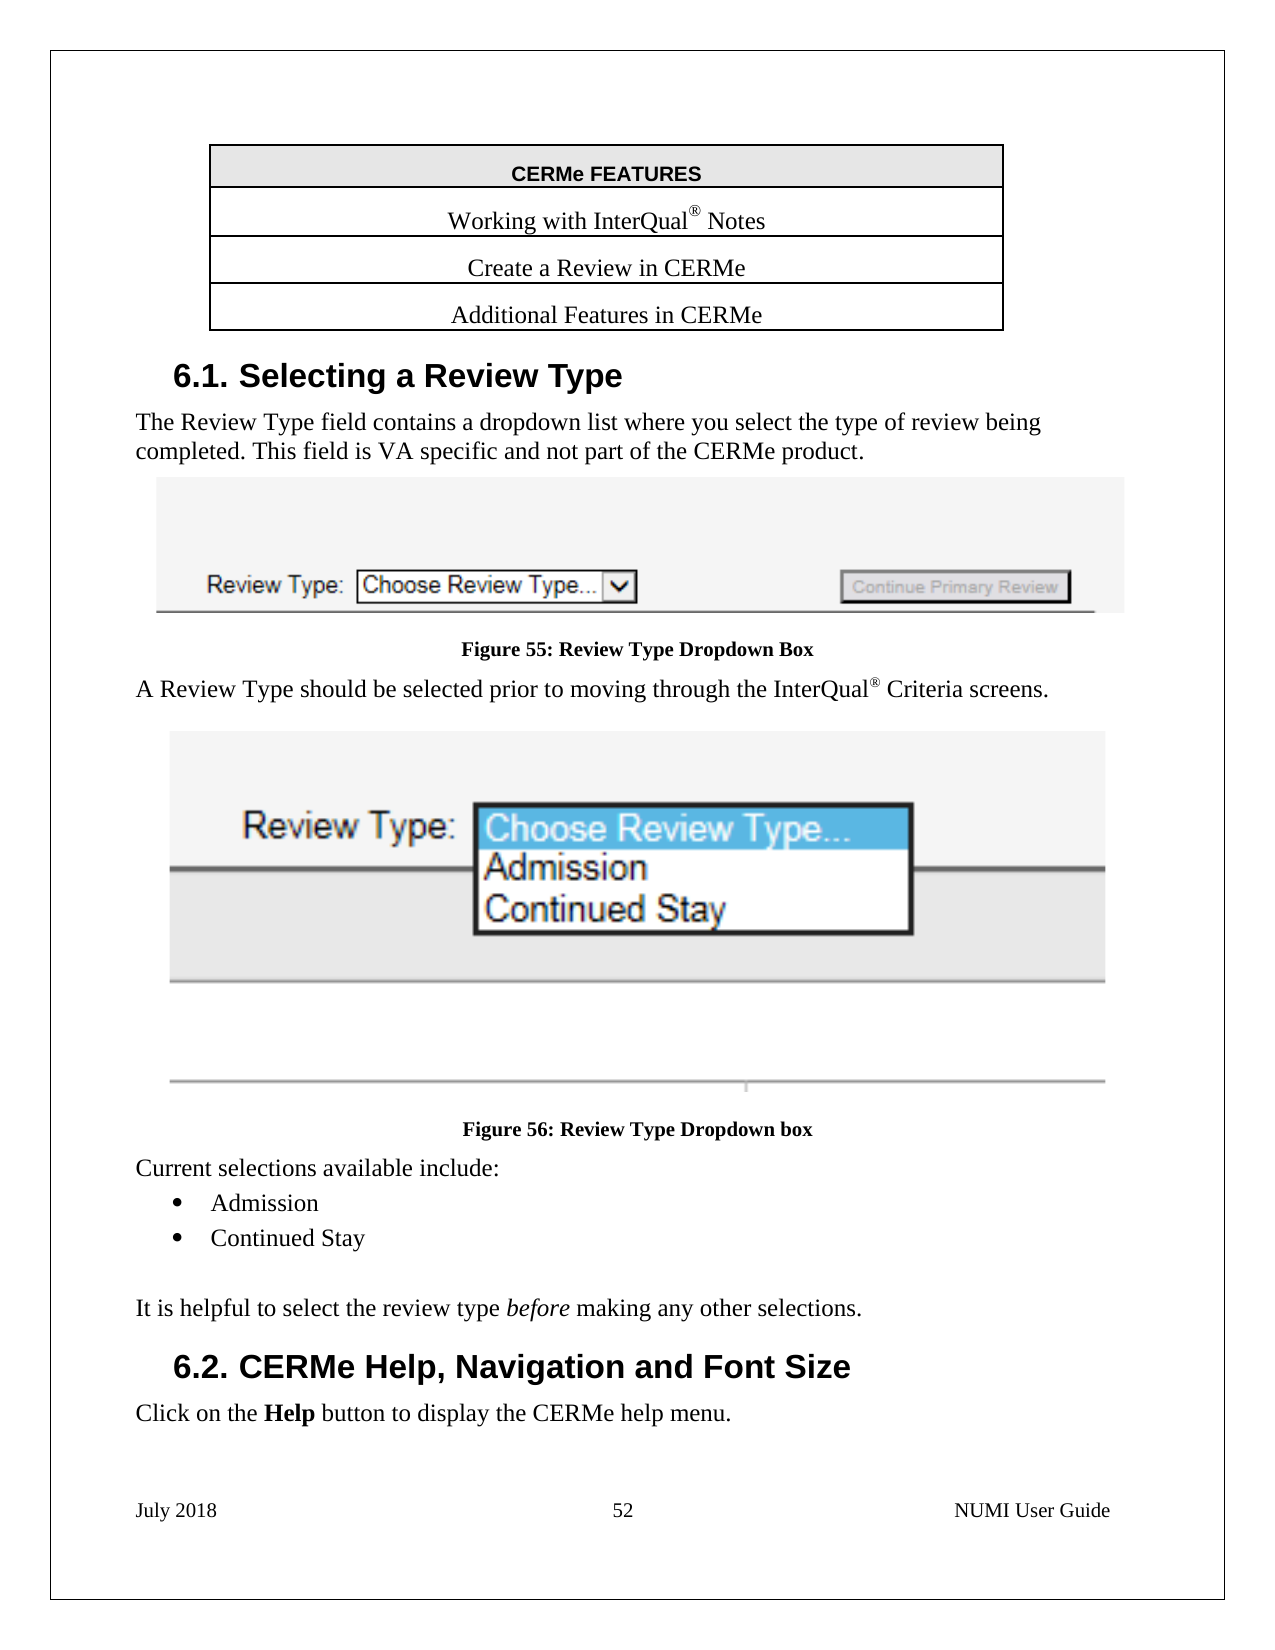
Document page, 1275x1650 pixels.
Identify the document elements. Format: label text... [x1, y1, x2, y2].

subtitle Selecting a Review Type [173, 356, 1139, 395]
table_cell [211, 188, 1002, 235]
list Continued Stay [173, 1223, 1139, 1252]
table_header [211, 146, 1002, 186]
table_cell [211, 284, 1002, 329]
text Figure 56: Review Type Dropdown box [135, 1116, 1139, 1141]
text Figure 55: Review Type Dropdown Box [135, 637, 1139, 661]
text The Review Type field contains a dropdown list where you select the type of review being completed. This field is VA specific and not part of the CERMe product. [135, 407, 1139, 465]
picture [156, 477, 1125, 613]
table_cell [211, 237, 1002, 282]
subtitle CERMe Help, Navigation and Font Size [173, 1347, 1139, 1385]
list Admission [173, 1188, 1139, 1217]
text Click on the Help button to display the CERMe help menu. [135, 1398, 1139, 1426]
text A Review Type should be selected prior to moving through the InterQual® Criteria screens. [135, 674, 1139, 703]
text Current selections available include: [135, 1153, 1139, 1182]
picture [169, 731, 1106, 1092]
text It is helpful to select the review type before making any other selections. [135, 1293, 1139, 1322]
